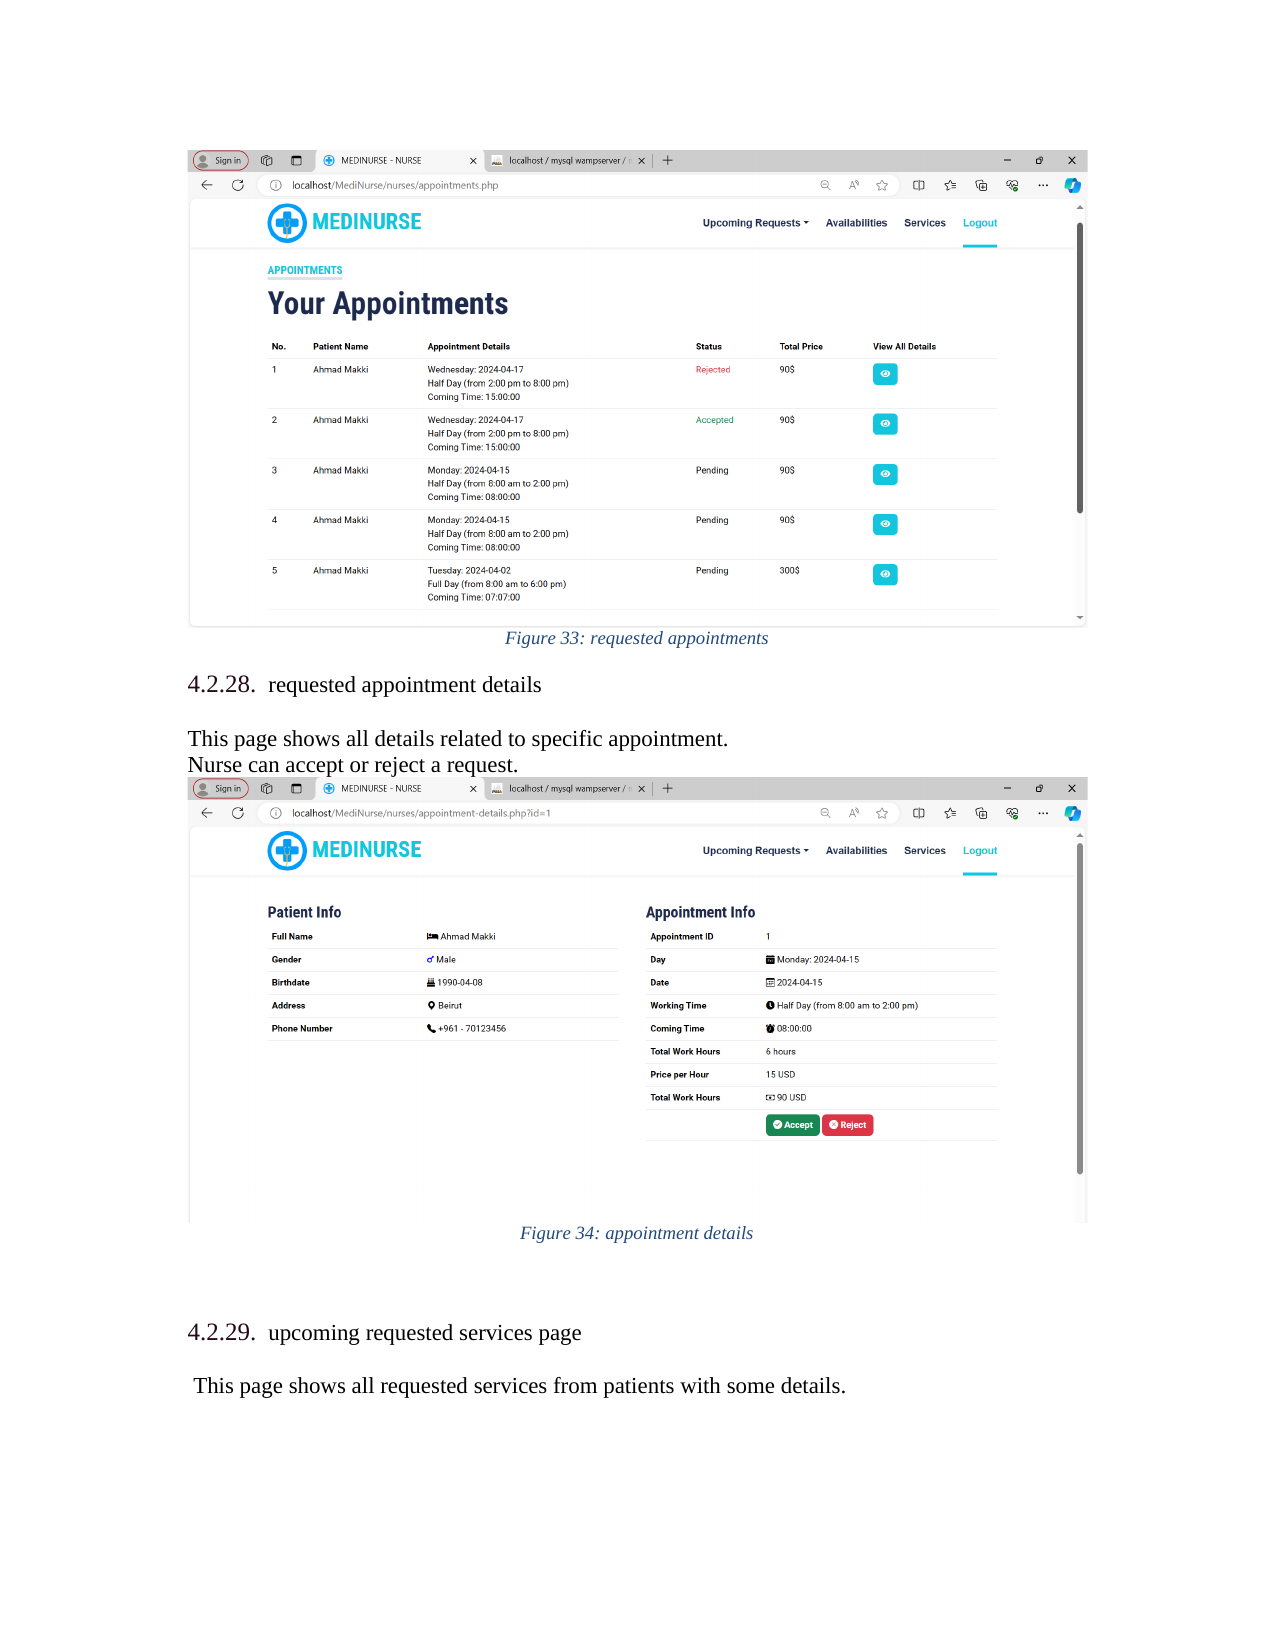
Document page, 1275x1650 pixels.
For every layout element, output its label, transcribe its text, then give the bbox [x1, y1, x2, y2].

picture [187, 777, 1088, 1223]
picture [187, 150, 1088, 628]
text This page shows all details related to specific appointment. [187, 724, 1087, 751]
text Figure 33: requested appointments [187, 628, 1087, 649]
text Nurse can accept or reject a request. [187, 751, 1087, 777]
text 4.2.28. requested appointment details [187, 669, 1087, 698]
text Figure 34: appointment details [187, 1223, 1087, 1244]
text 4.2.29. upcoming requested services page [187, 1317, 1087, 1346]
text This page shows all requested services from patients with some details. [187, 1372, 1087, 1399]
